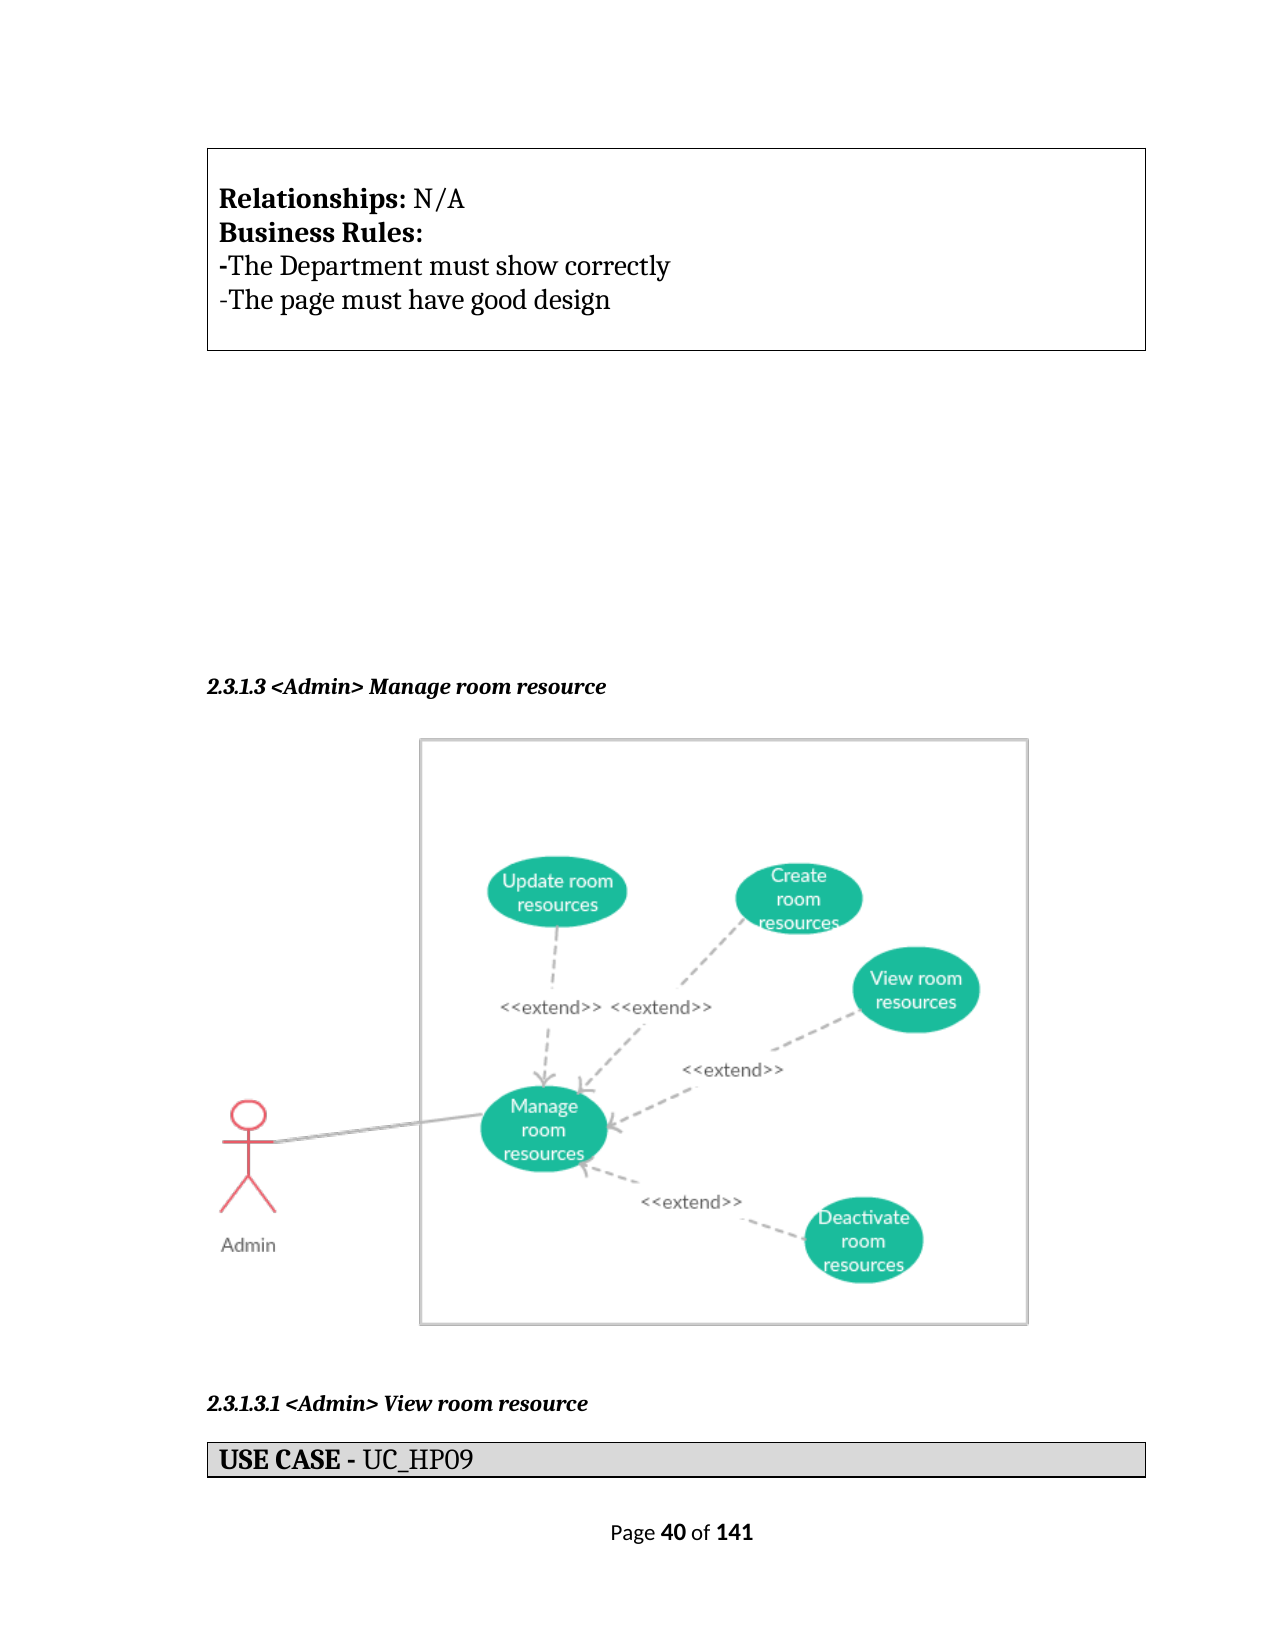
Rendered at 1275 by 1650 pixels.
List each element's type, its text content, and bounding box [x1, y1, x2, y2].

picture [206, 725, 1157, 1366]
text 2.3.1.3.1 <Admin> View room resource [207, 1391, 1157, 1417]
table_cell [208, 149, 1145, 350]
table_header USE CASE - UC_HP09 [208, 1443, 1145, 1476]
text 2.3.1.3 <Admin> Manage room resource [207, 674, 1157, 701]
